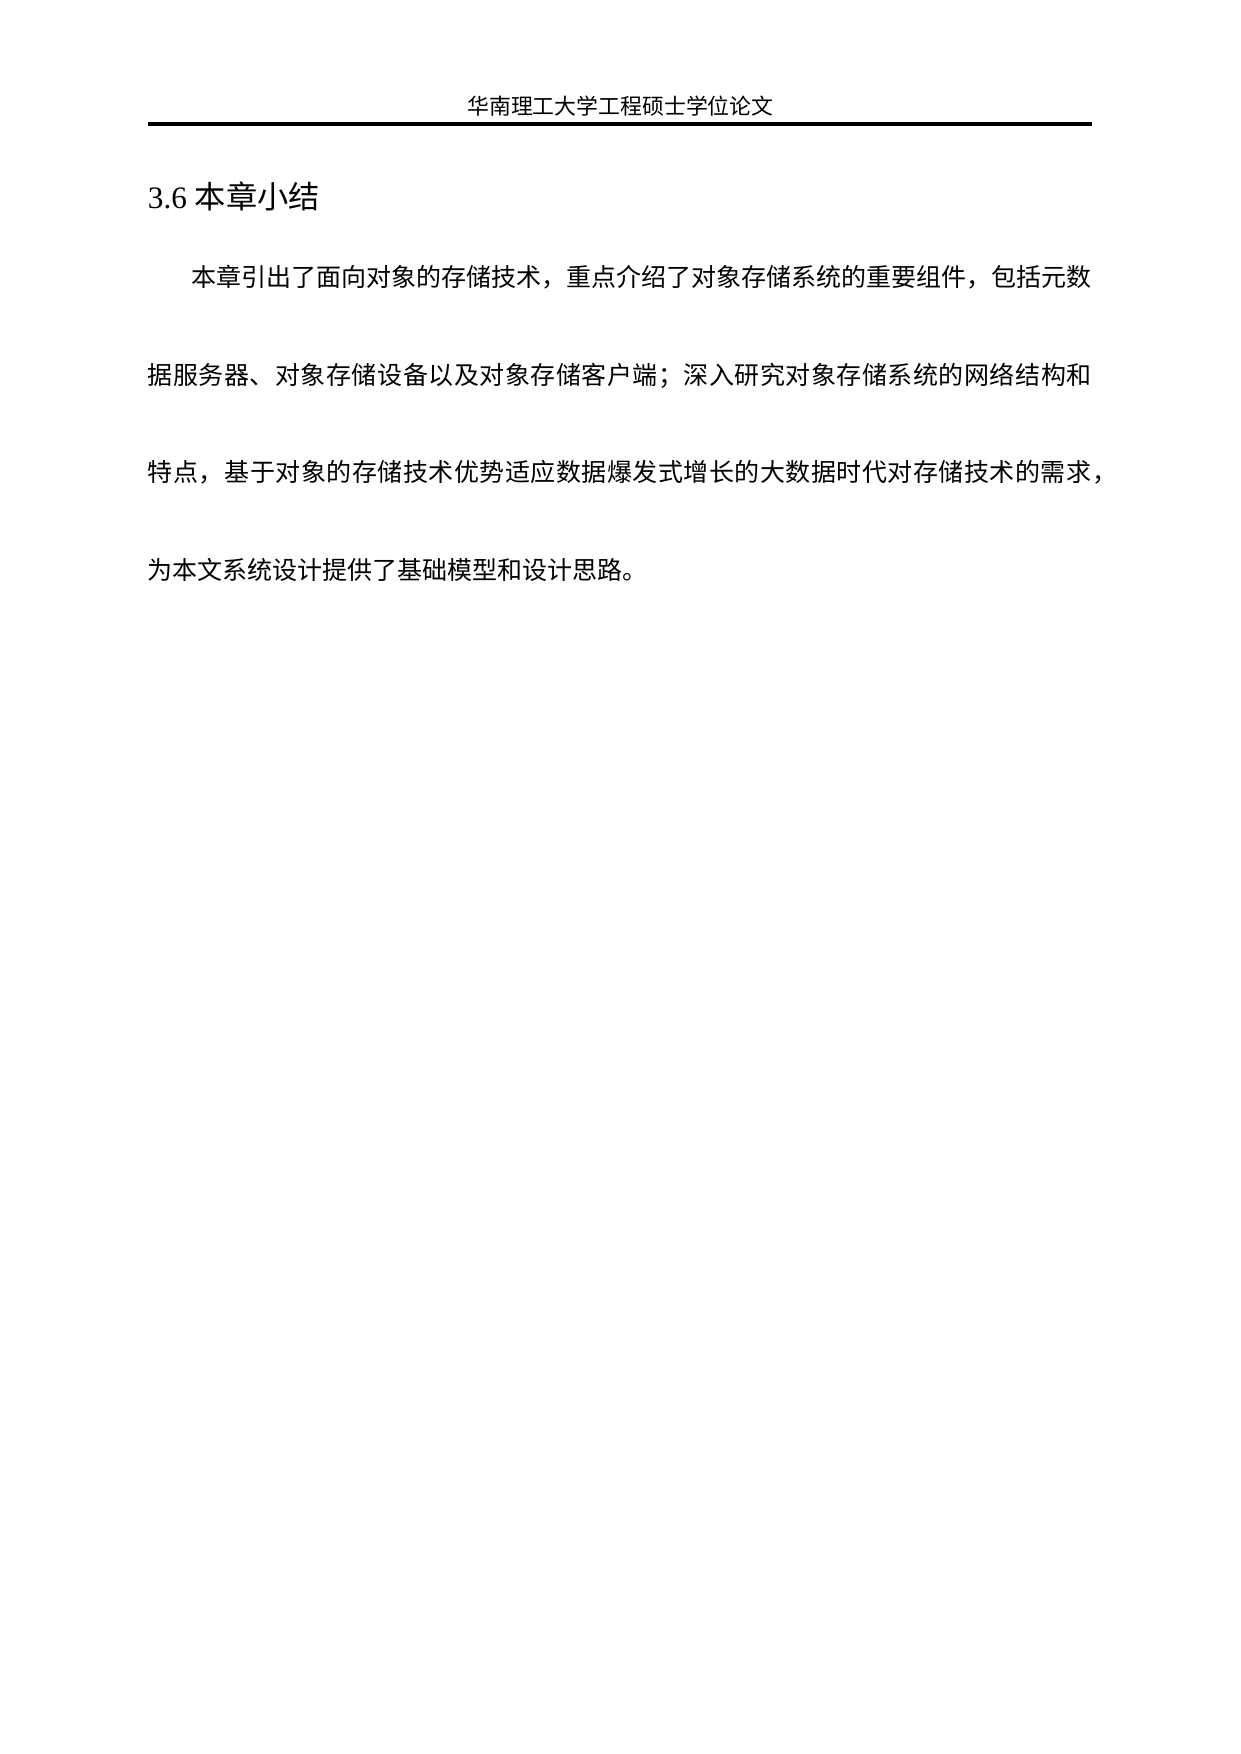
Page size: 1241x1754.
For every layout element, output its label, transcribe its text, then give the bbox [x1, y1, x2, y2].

text 本章引出了面向对象的存储技术，重点介绍了对象存储系统的重要组件，包括元数据服务器、对象存储设备以及对象存储客户端；深入研究对象存储系统的网络结构和特点，基于对象的存储技术优势适应数据爆发式增长的大数据时代对存储技术的需求，为本文系统设计提供了基础模型和设计思路。 [148, 243, 1092, 601]
subtitle 3.6 本章小结 [148, 162, 1092, 227]
